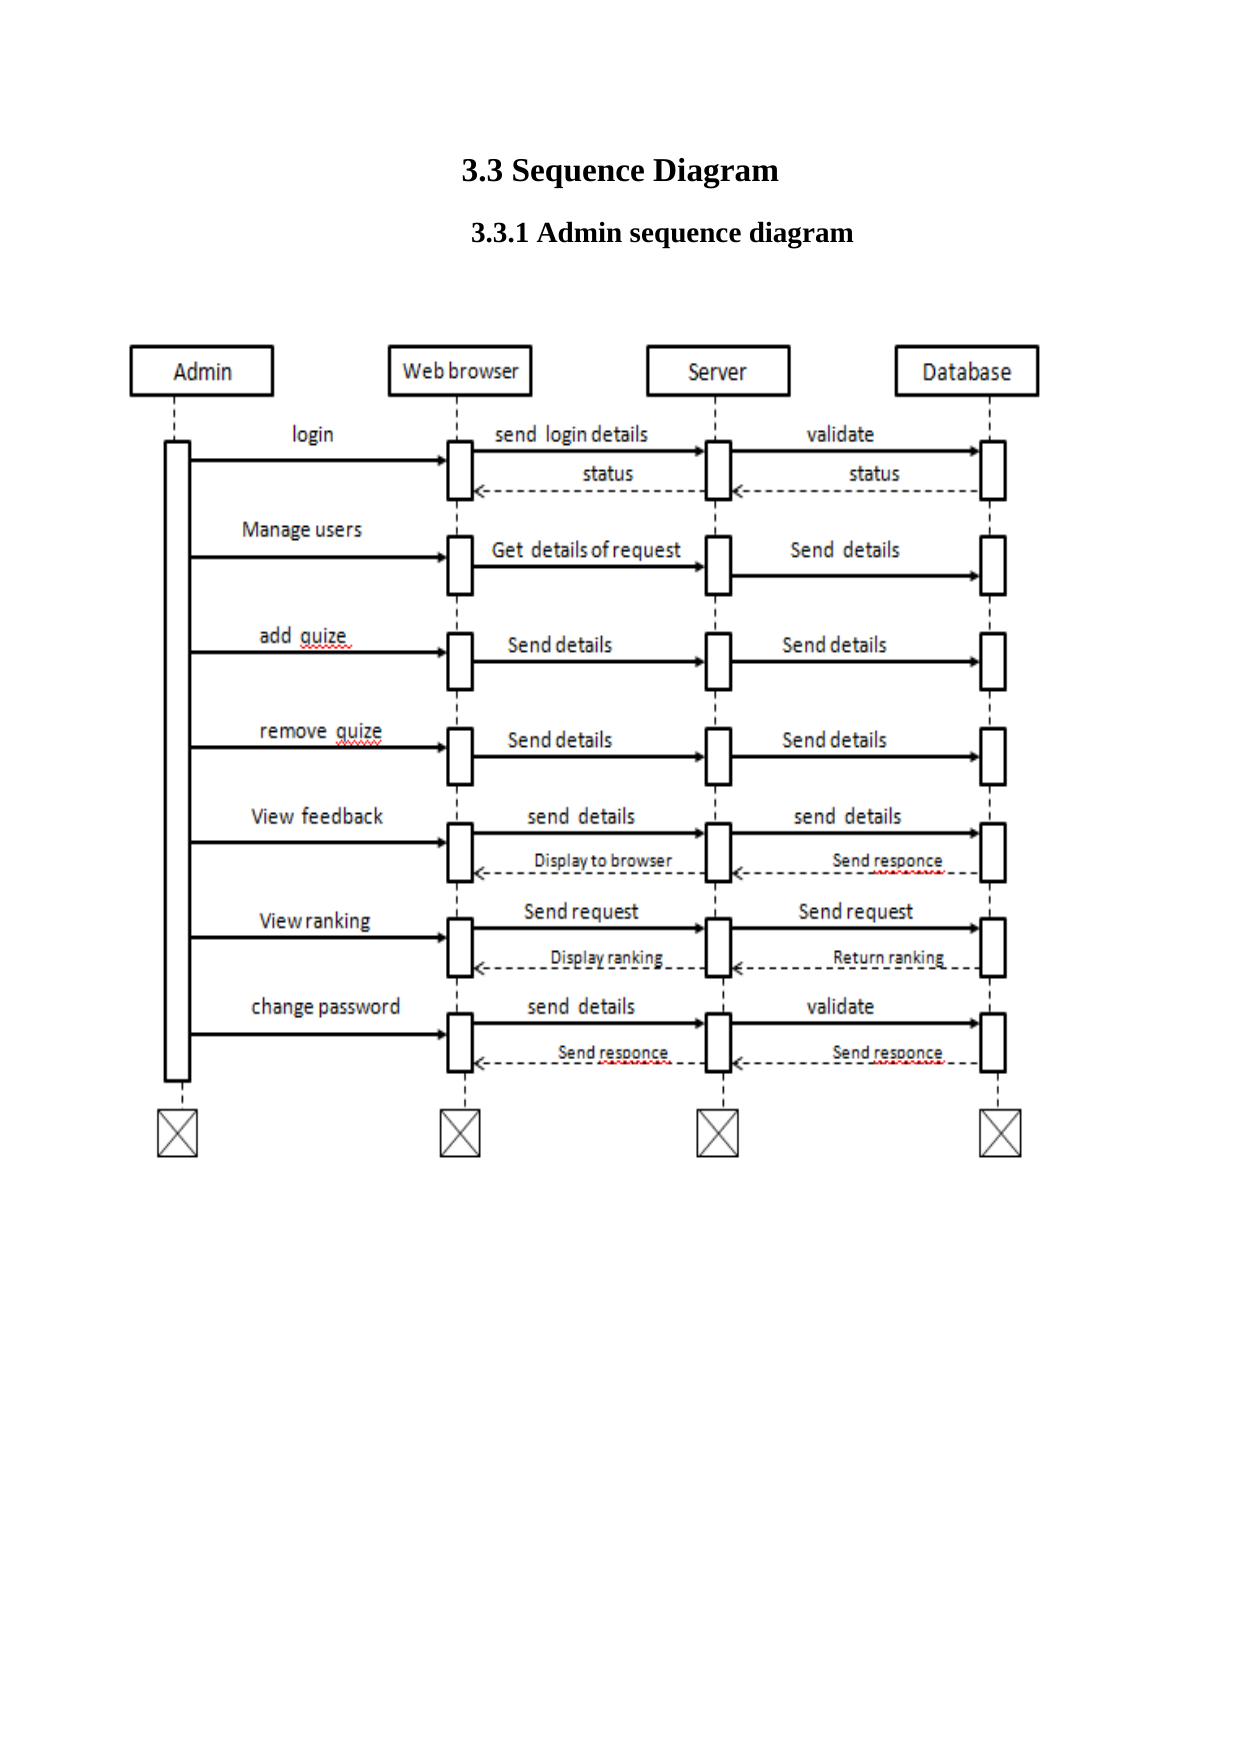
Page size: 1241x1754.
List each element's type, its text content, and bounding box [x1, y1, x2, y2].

text 3.3.1 Admin sequence diagram [112, 215, 1128, 248]
picture [112, 334, 1051, 1169]
text 3.3 Sequence Diagram [112, 150, 1128, 188]
